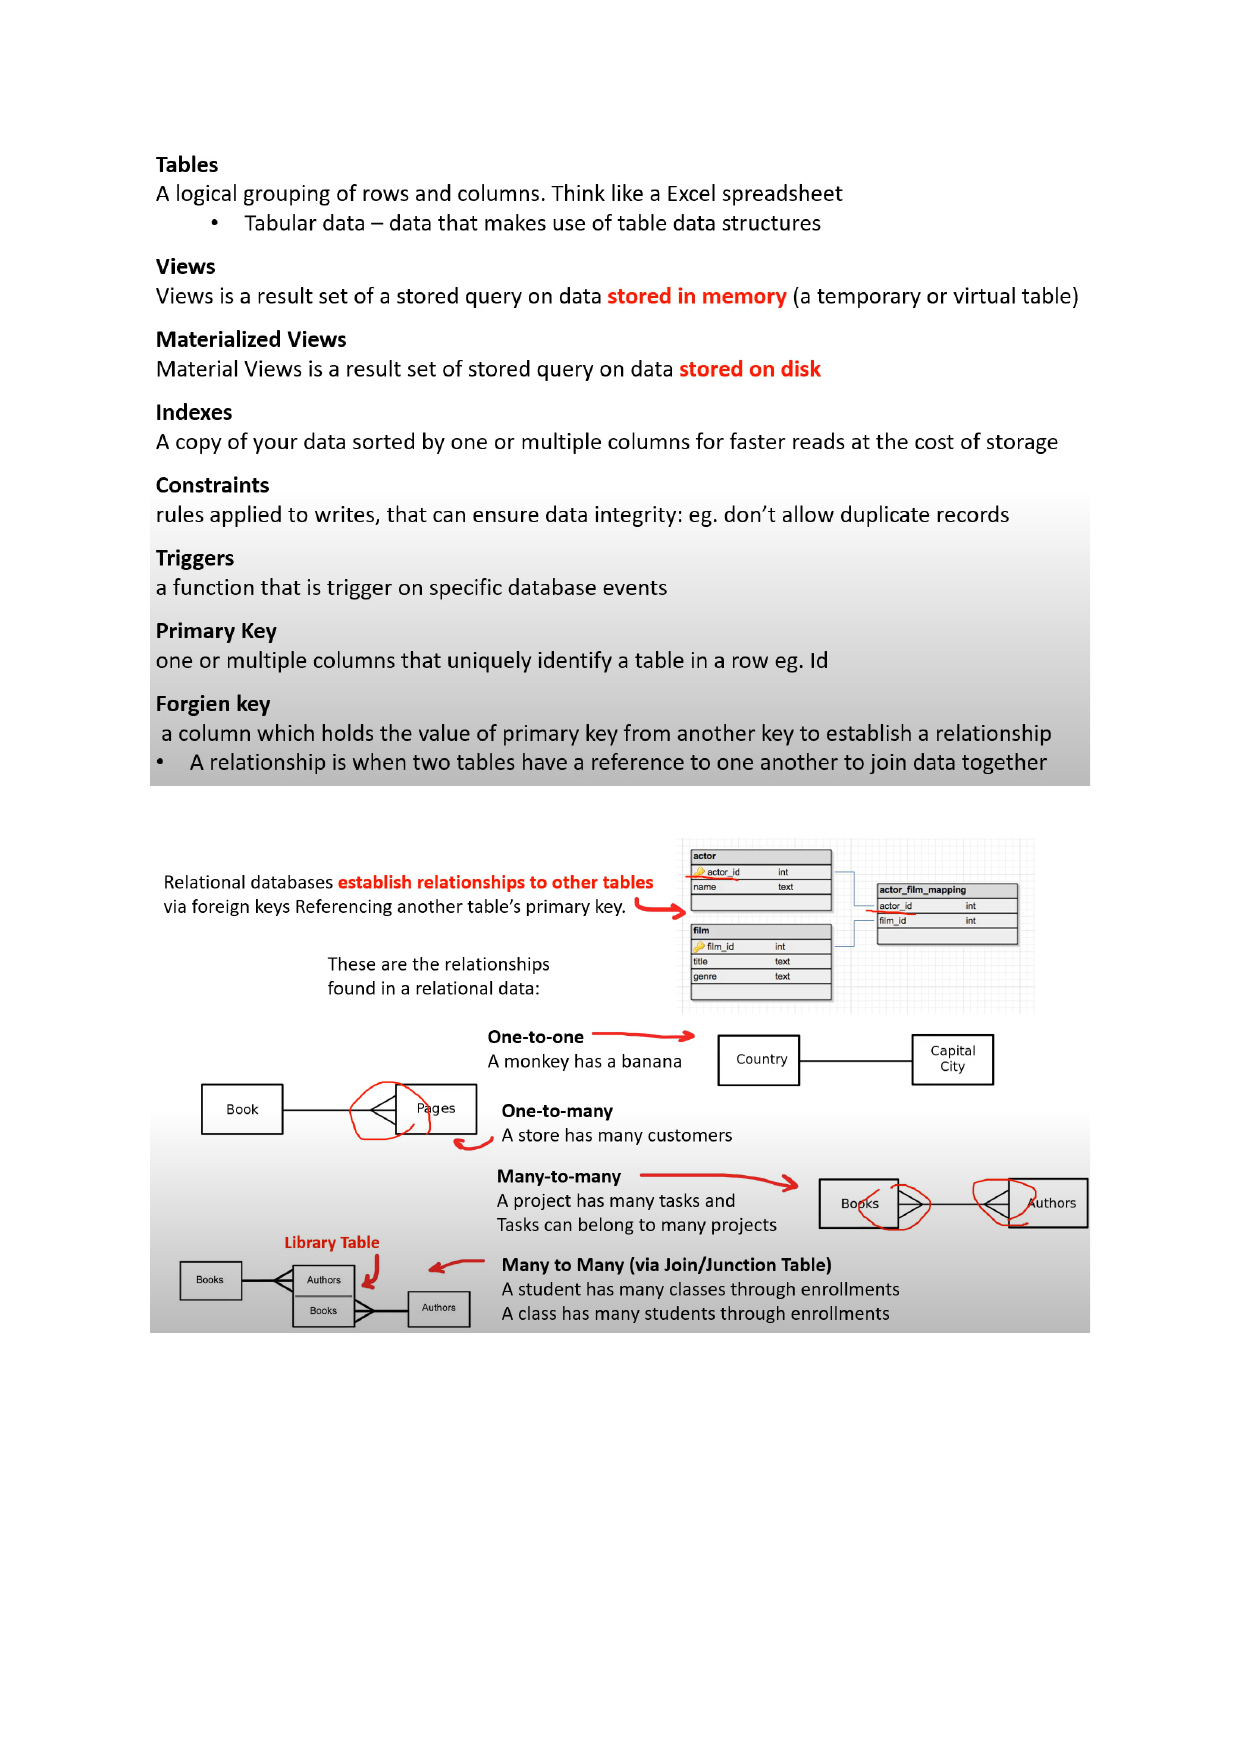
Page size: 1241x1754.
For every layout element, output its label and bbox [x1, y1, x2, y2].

picture [150, 150, 1091, 786]
picture [150, 838, 1091, 1333]
